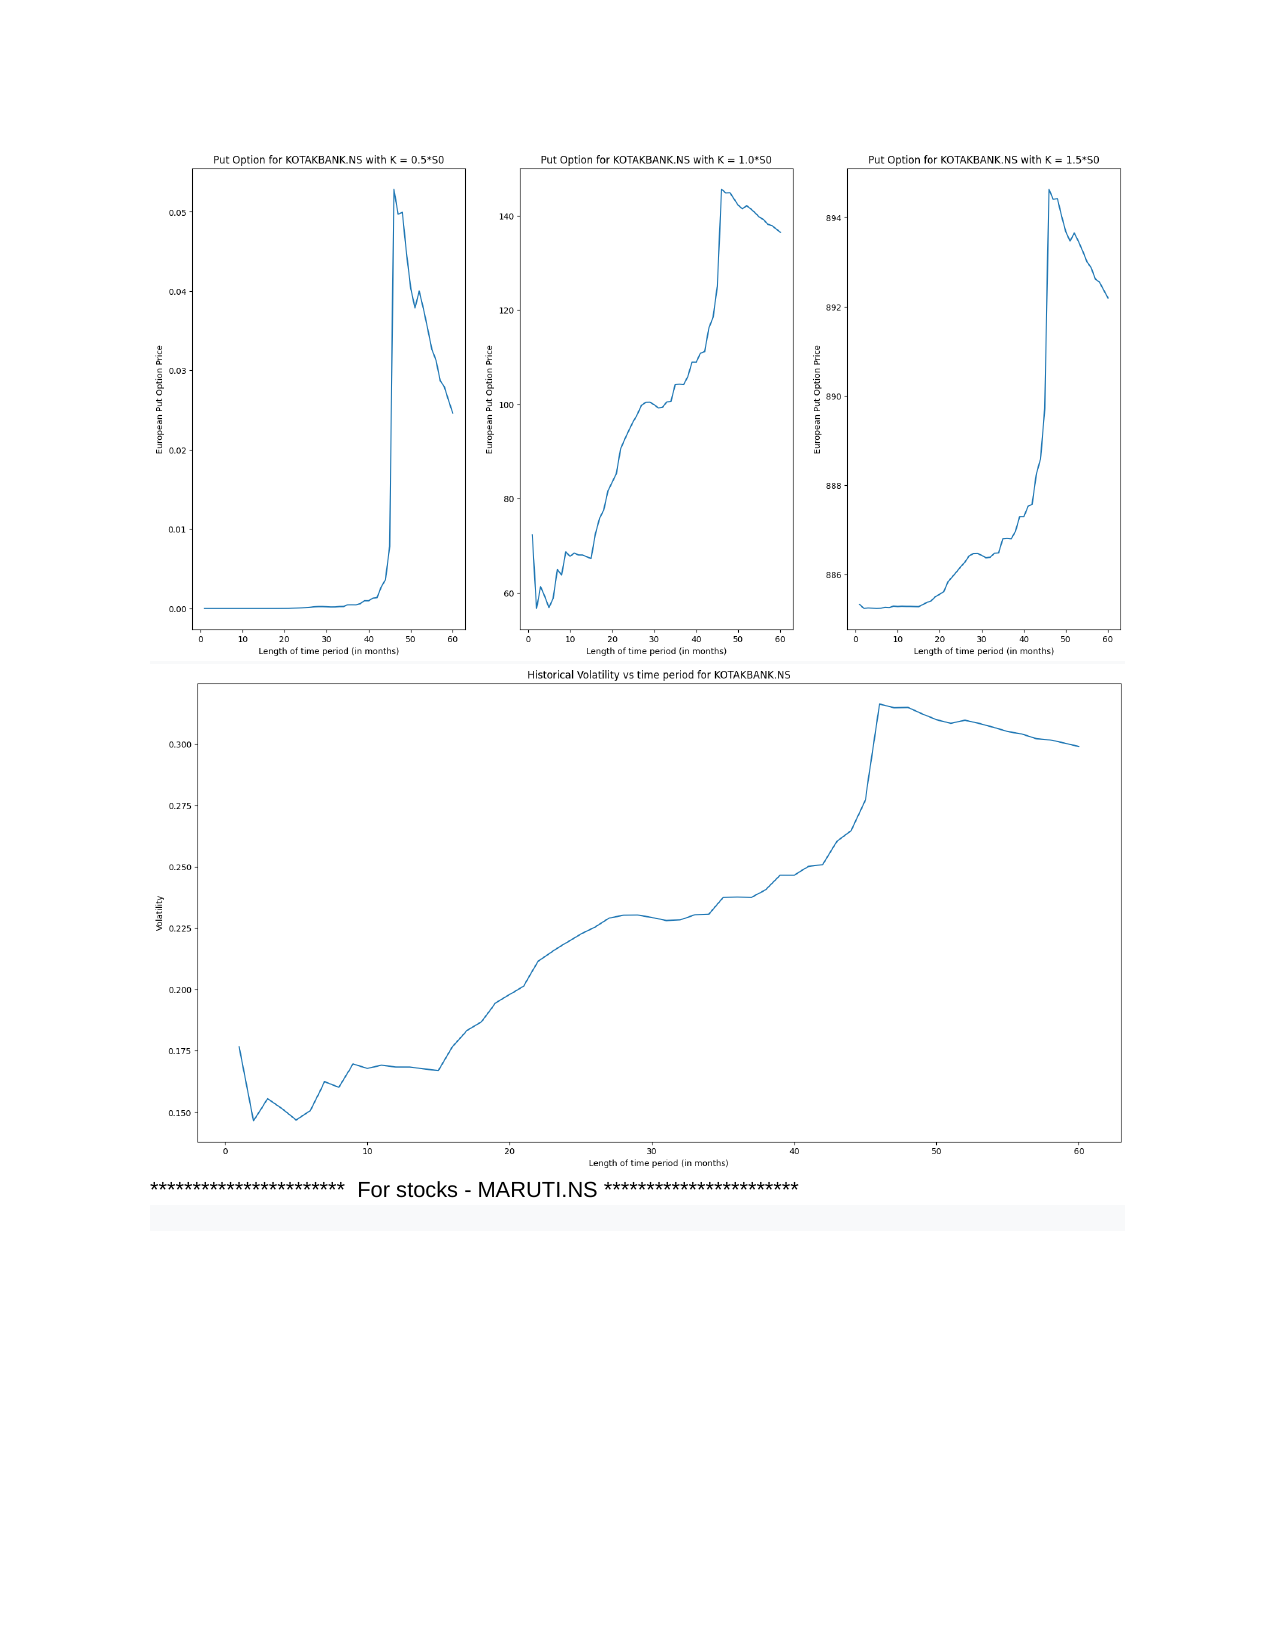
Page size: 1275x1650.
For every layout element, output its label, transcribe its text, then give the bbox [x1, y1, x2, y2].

text *********************** For stocks - MARUTI.NS *********************** [150, 1176, 1125, 1202]
picture [150, 664, 1125, 1173]
picture [150, 150, 1125, 661]
